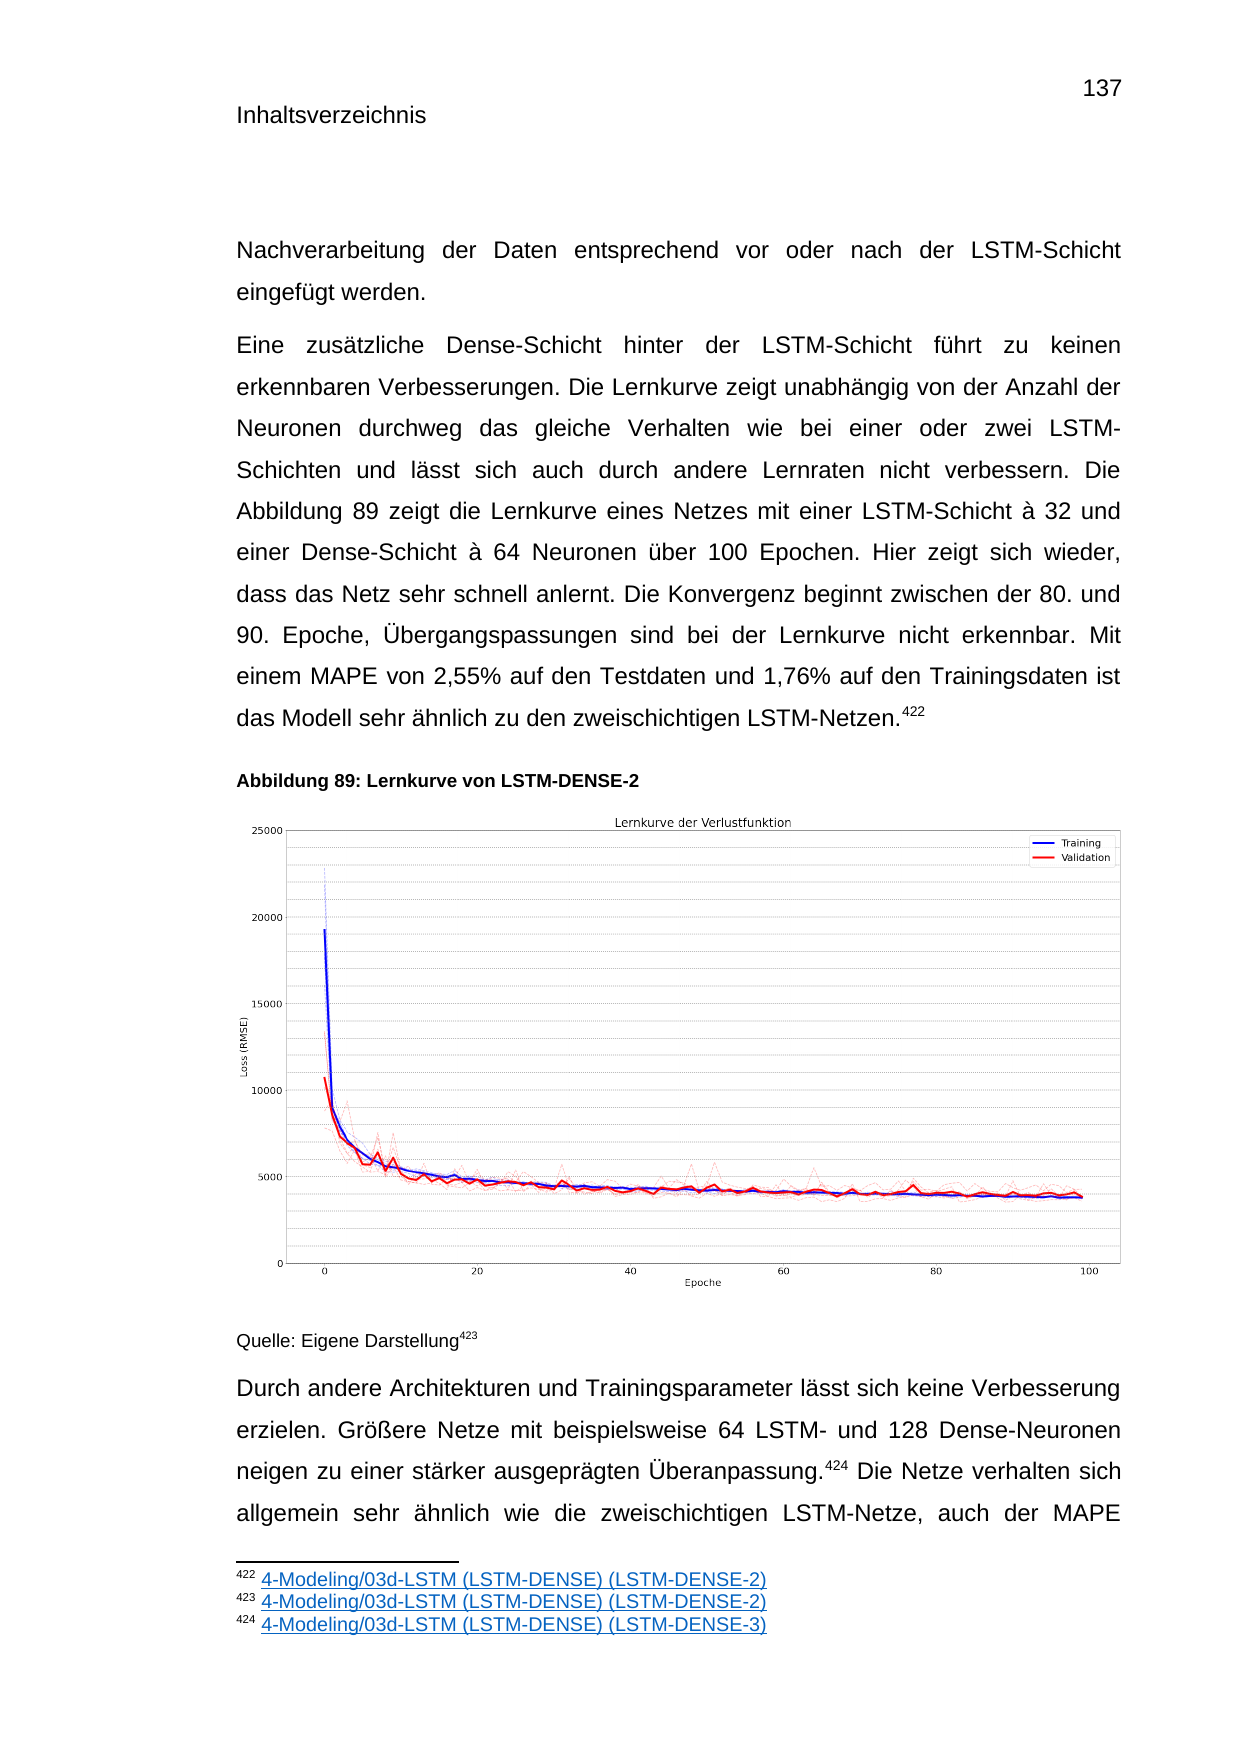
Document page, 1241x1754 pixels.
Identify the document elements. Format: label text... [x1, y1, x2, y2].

text Quelle: Eigene Darstellung [236, 1329, 1122, 1351]
picture [236, 814, 1123, 1291]
text Abbildung 89: Lernkurve von LSTM-DENSE-2 [236, 770, 1122, 792]
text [236, 1374, 1122, 1526]
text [236, 236, 1122, 305]
text Eine zusätzliche Dense-Schicht hinter der LSTM-Schicht führt zu keinen erkennbaren Verbesserungen. Die Lernkurve zeigt unabhängig von der Anzahl der Neuronen durchweg das gleiche Verhalten wie bei einer oder zwei LSTM-Schichten und lässt sich auch durch andere Lernraten nicht verbessern. Die Abbildung 89 zeigt die Lernkurve eines Netzes mit einer LSTM-Schicht à 32 und einer Dense-Schicht à 64 Neuronen über 100 Epochen. Hier zeigt sich wieder, dass das Netz sehr schnell anlernt. Die Konvergenz beginnt zwischen der 80. und 90. Epoche, Übergangspassungen sind bei der Lernkurve nicht erkennbar. Mit einem MAPE von 2,55% auf den Testdaten und 1,76% auf den Trainingsdaten ist das Modell sehr ähnlich zu den zweischichtigen LSTM-Netzen. [236, 331, 1122, 731]
